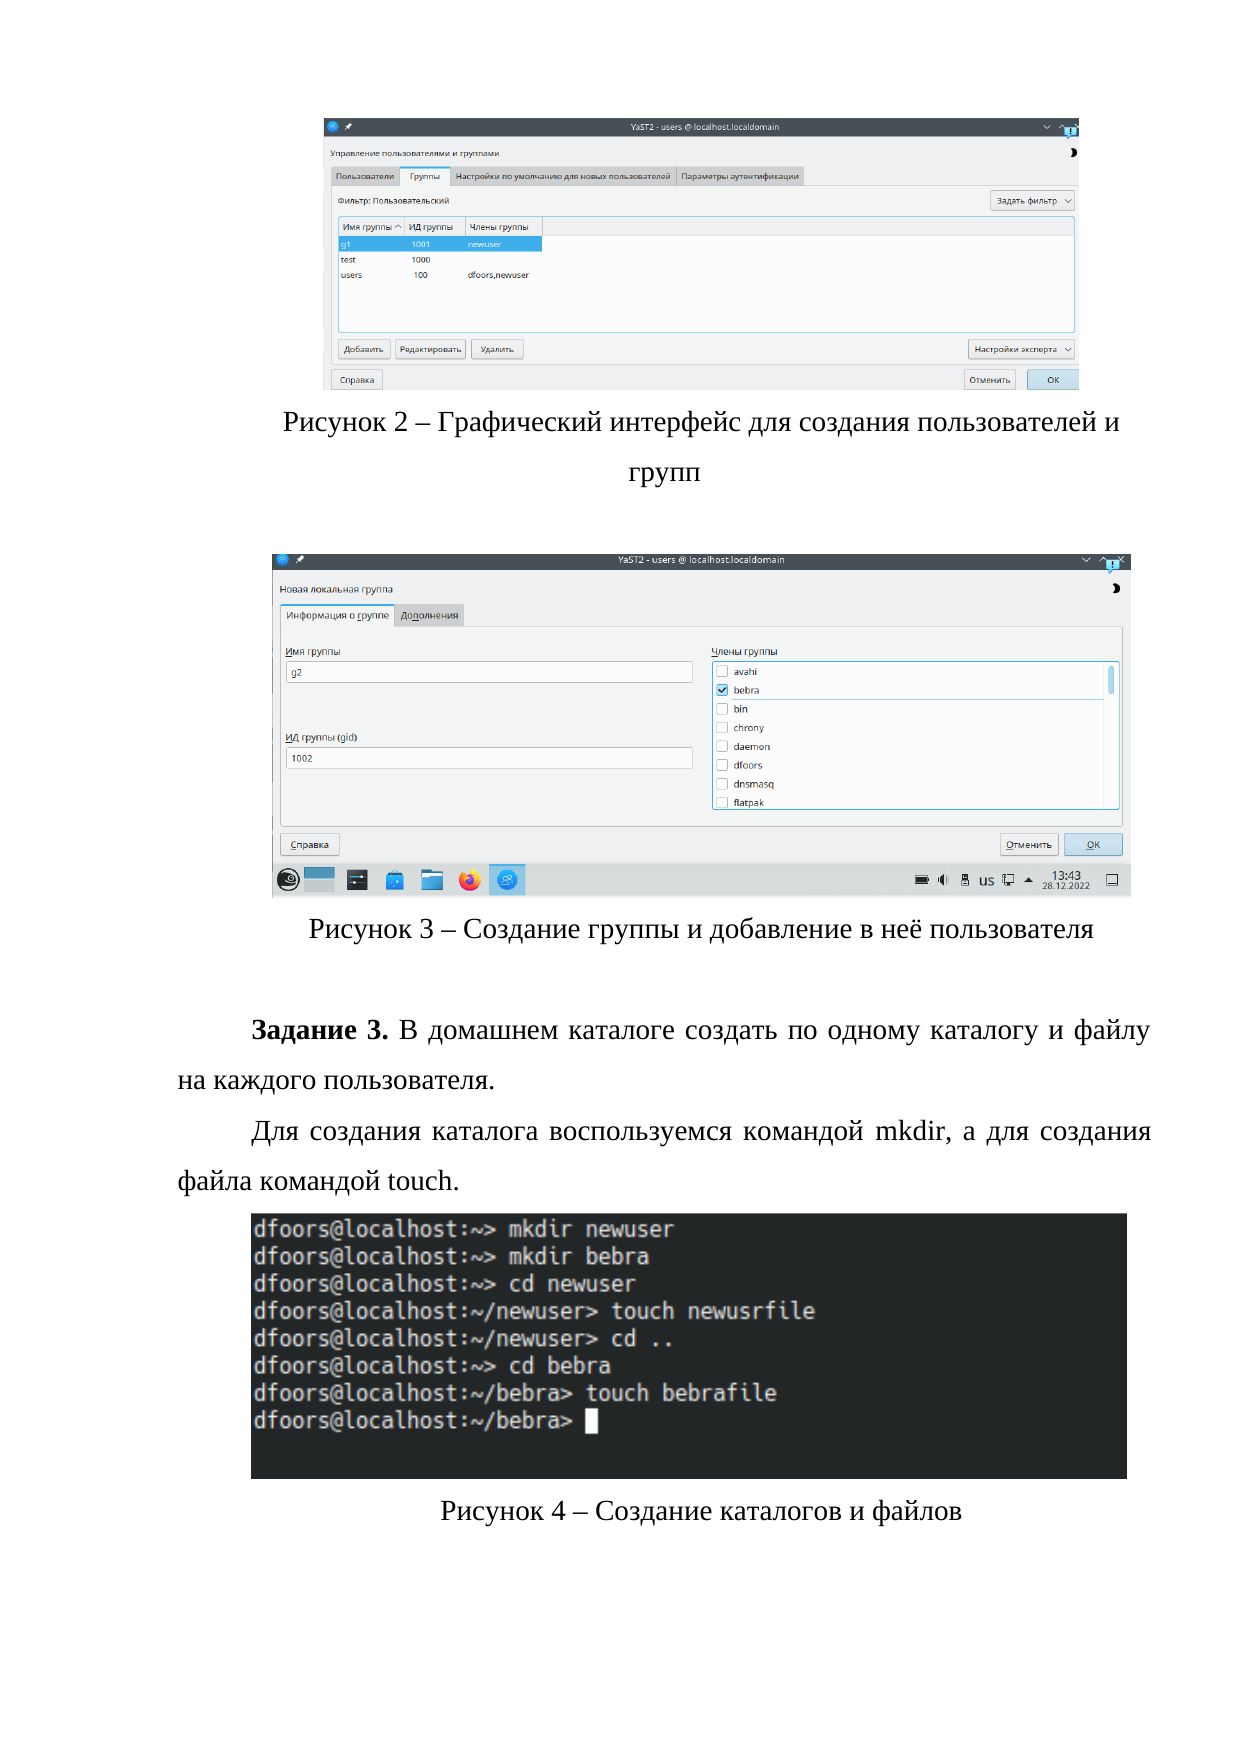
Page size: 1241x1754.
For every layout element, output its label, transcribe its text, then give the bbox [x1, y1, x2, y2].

text Рисунок 3 – Создание группы и добавление в неё пользователя [177, 912, 1152, 945]
picture [272, 554, 1131, 898]
text Задание 3. В домашнем каталоге создать по одному каталогу и файлу на каждого пользователя. [177, 1012, 1152, 1096]
picture [251, 1213, 1127, 1479]
text Рисунок 2 – Графический интерфейс для создания пользователей и групп [177, 404, 1152, 488]
text Рисунок 4 – Создание каталогов и файлов [177, 1493, 1152, 1526]
picture [323, 118, 1079, 390]
text Для создания каталога воспользуемся командой mkdir, а для создания файла командой touch. [177, 1113, 1152, 1197]
